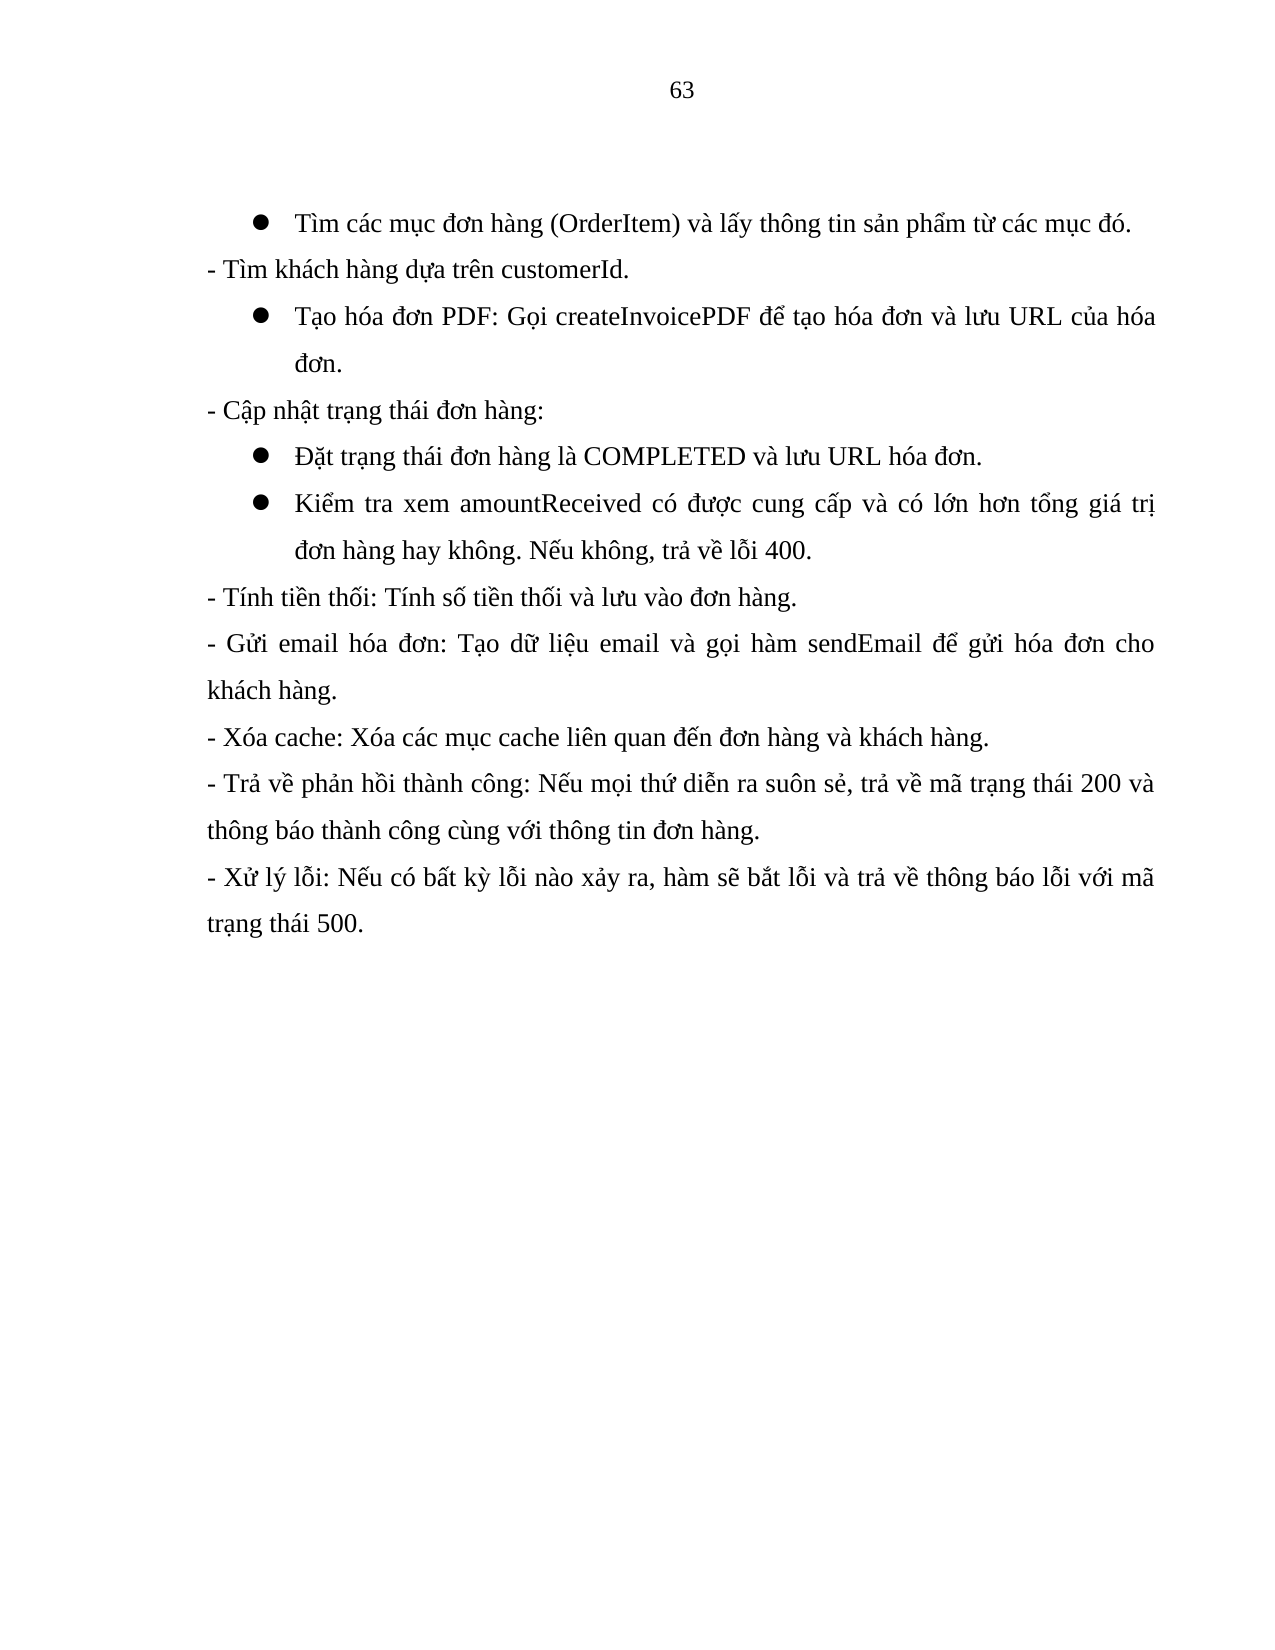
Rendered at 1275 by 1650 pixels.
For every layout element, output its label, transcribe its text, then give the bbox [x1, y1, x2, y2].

text - Xử lý lỗi: Nếu có bất kỳ lỗi nào xảy ra, hàm sẽ bắt lỗi và trả về thông báo lỗi với mã trạng thái 500. [207, 861, 1157, 938]
list Tạo hóa đơn PDF: Gọi createInvoicePDF để tạo hóa đơn và lưu URL của hóa đơn. [251, 300, 1157, 378]
list Đặt trạng thái đơn hàng là COMPLETED và lưu URL hóa đơn. [251, 440, 1157, 472]
list Kiểm tra xem amountReceived có được cung cấp và có lớn hơn tổng giá trị đơn hàng hay không. Nếu không, trả về lỗi 400. [251, 487, 1157, 565]
text - Tìm khách hàng dựa trên customerId. [207, 254, 1157, 285]
text - Tính tiền thối: Tính số tiền thối và lưu vào đơn hàng. [207, 581, 1157, 612]
list Tìm các mục đơn hàng (OrderItem) và lấy thông tin sản phẩm từ các mục đó. [251, 207, 1157, 238]
text - Xóa cache: Xóa các mục cache liên quan đến đơn hàng và khách hàng. [207, 721, 1157, 752]
text - Trả về phản hồi thành công: Nếu mọi thứ diễn ra suôn sẻ, trả về mã trạng thái 200 và thông báo thành công cùng với thông tin đơn hàng. [207, 767, 1157, 845]
text - Gửi email hóa đơn: Tạo dữ liệu email và gọi hàm sendEmail để gửi hóa đơn cho khách hàng. [207, 627, 1157, 705]
text - Cập nhật trạng thái đơn hàng: [207, 394, 1157, 425]
